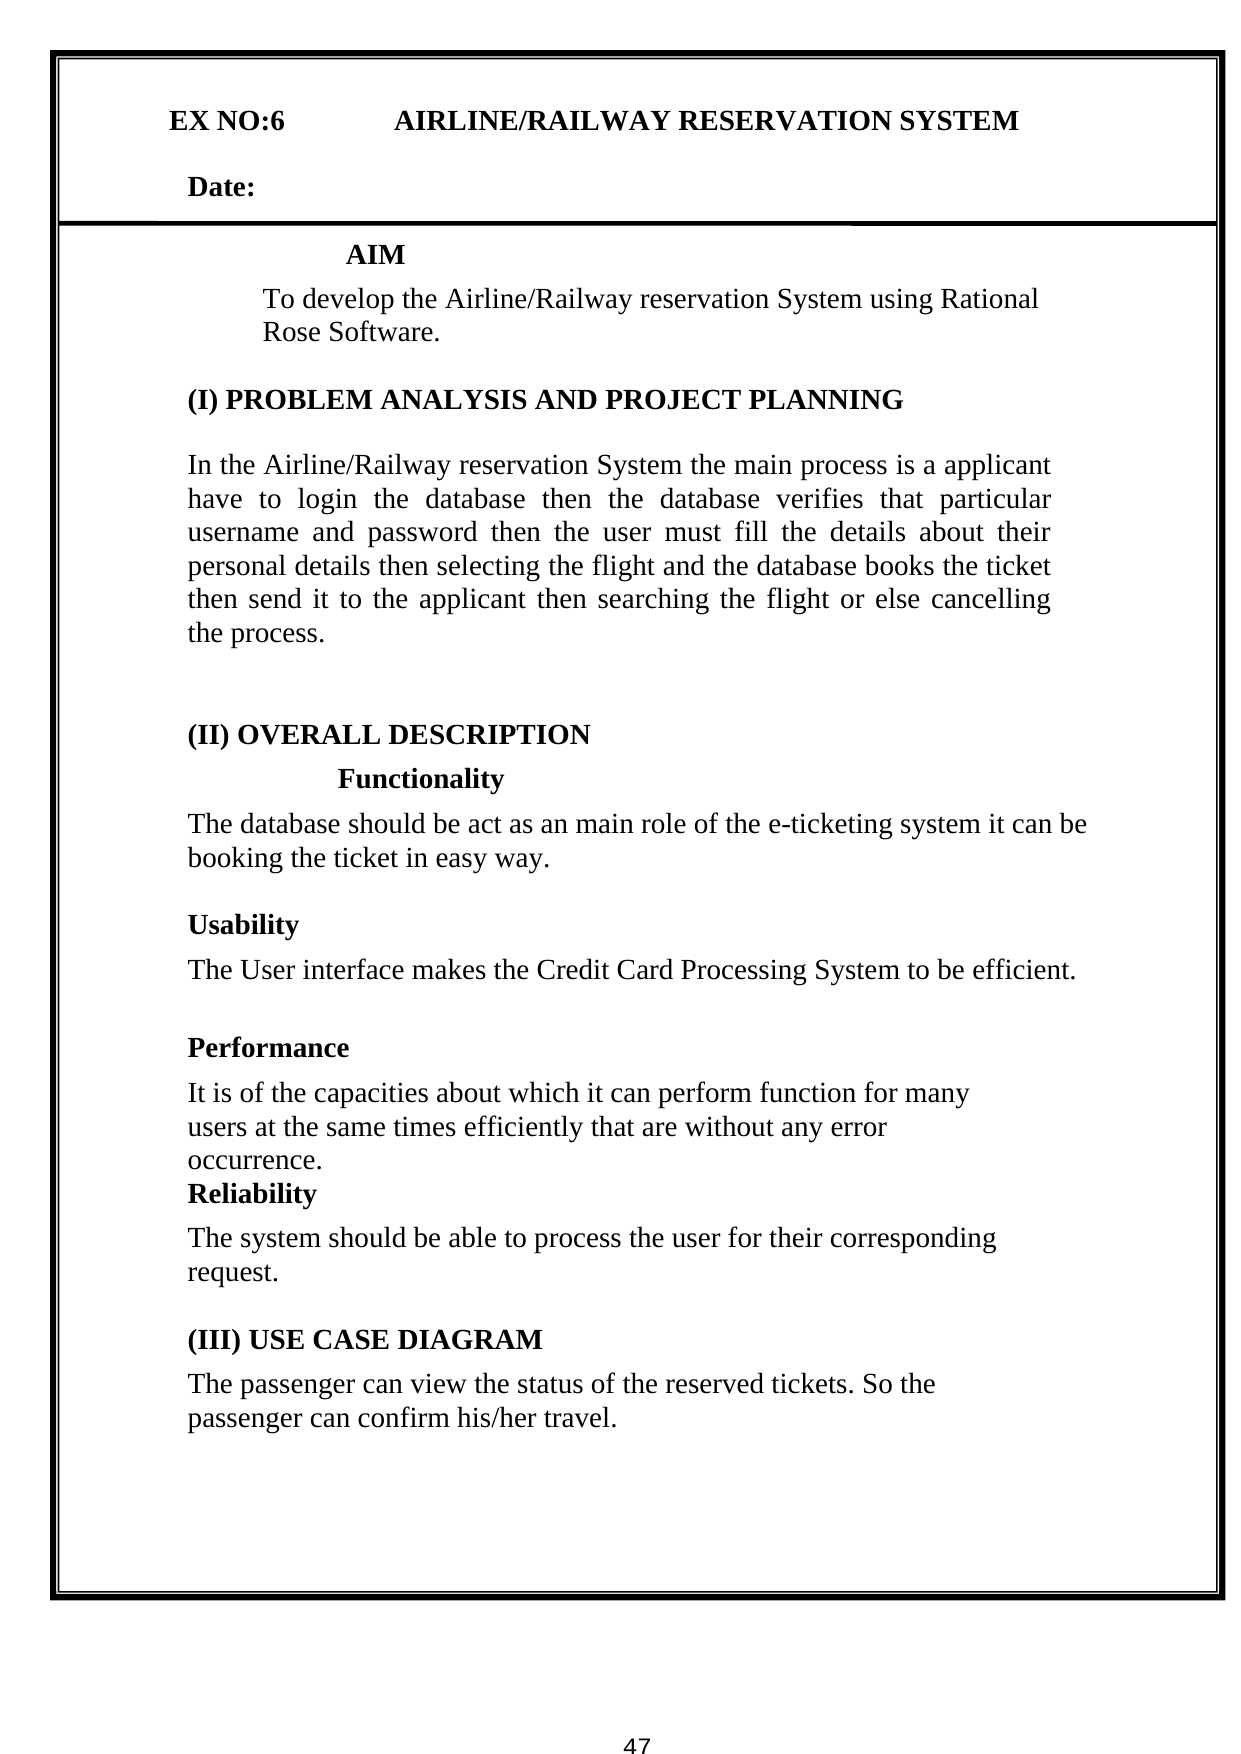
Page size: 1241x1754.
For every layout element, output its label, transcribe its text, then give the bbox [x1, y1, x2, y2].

subtitle AIM [187, 237, 1196, 270]
text The system should be able to process the user for their corresponding request. [187, 1220, 1046, 1287]
text Performance [187, 1031, 1196, 1064]
text Usability [187, 907, 1196, 941]
text Functionality [338, 762, 1196, 795]
subtitle PROBLEM ANALYSIS AND PROJECT PLANNING [187, 382, 1196, 416]
text In the Airline/Railway reservation System the main process is a applicant have to login the database then the database verifies that particular username and password then the user must fill the details about their personal details then selecting the flight and the database books the ticket then send it to the applicant then searching the flight or else cancelling the process. [187, 447, 1052, 649]
text The User interface makes the Credit Card Processing System to be efficient. [187, 952, 1196, 985]
text Reliability [187, 1176, 1196, 1209]
text To develop the Airline/Railway reservation System using Rational Rose Software. [262, 281, 1057, 348]
text The passenger can view the status of the reserved tickets. So the passenger can confirm his/her travel. [187, 1366, 1026, 1433]
subtitle OVERALL DESCRIPTION [187, 717, 1196, 751]
subtitle EX NO:6 AIRLINE/RAILWAY RESERVATION SYSTEM [29, 103, 1159, 136]
subtitle USE CASE DIAGRAM [187, 1322, 1196, 1355]
text The database should be act as an main role of the e-ticketing system it can be booking the ticket in easy way. [187, 806, 1140, 873]
text It is of the capacities about which it can perform function for many users at the same times efficiently that are without any error occurrence. [187, 1075, 1012, 1176]
text Date: [187, 169, 1196, 203]
